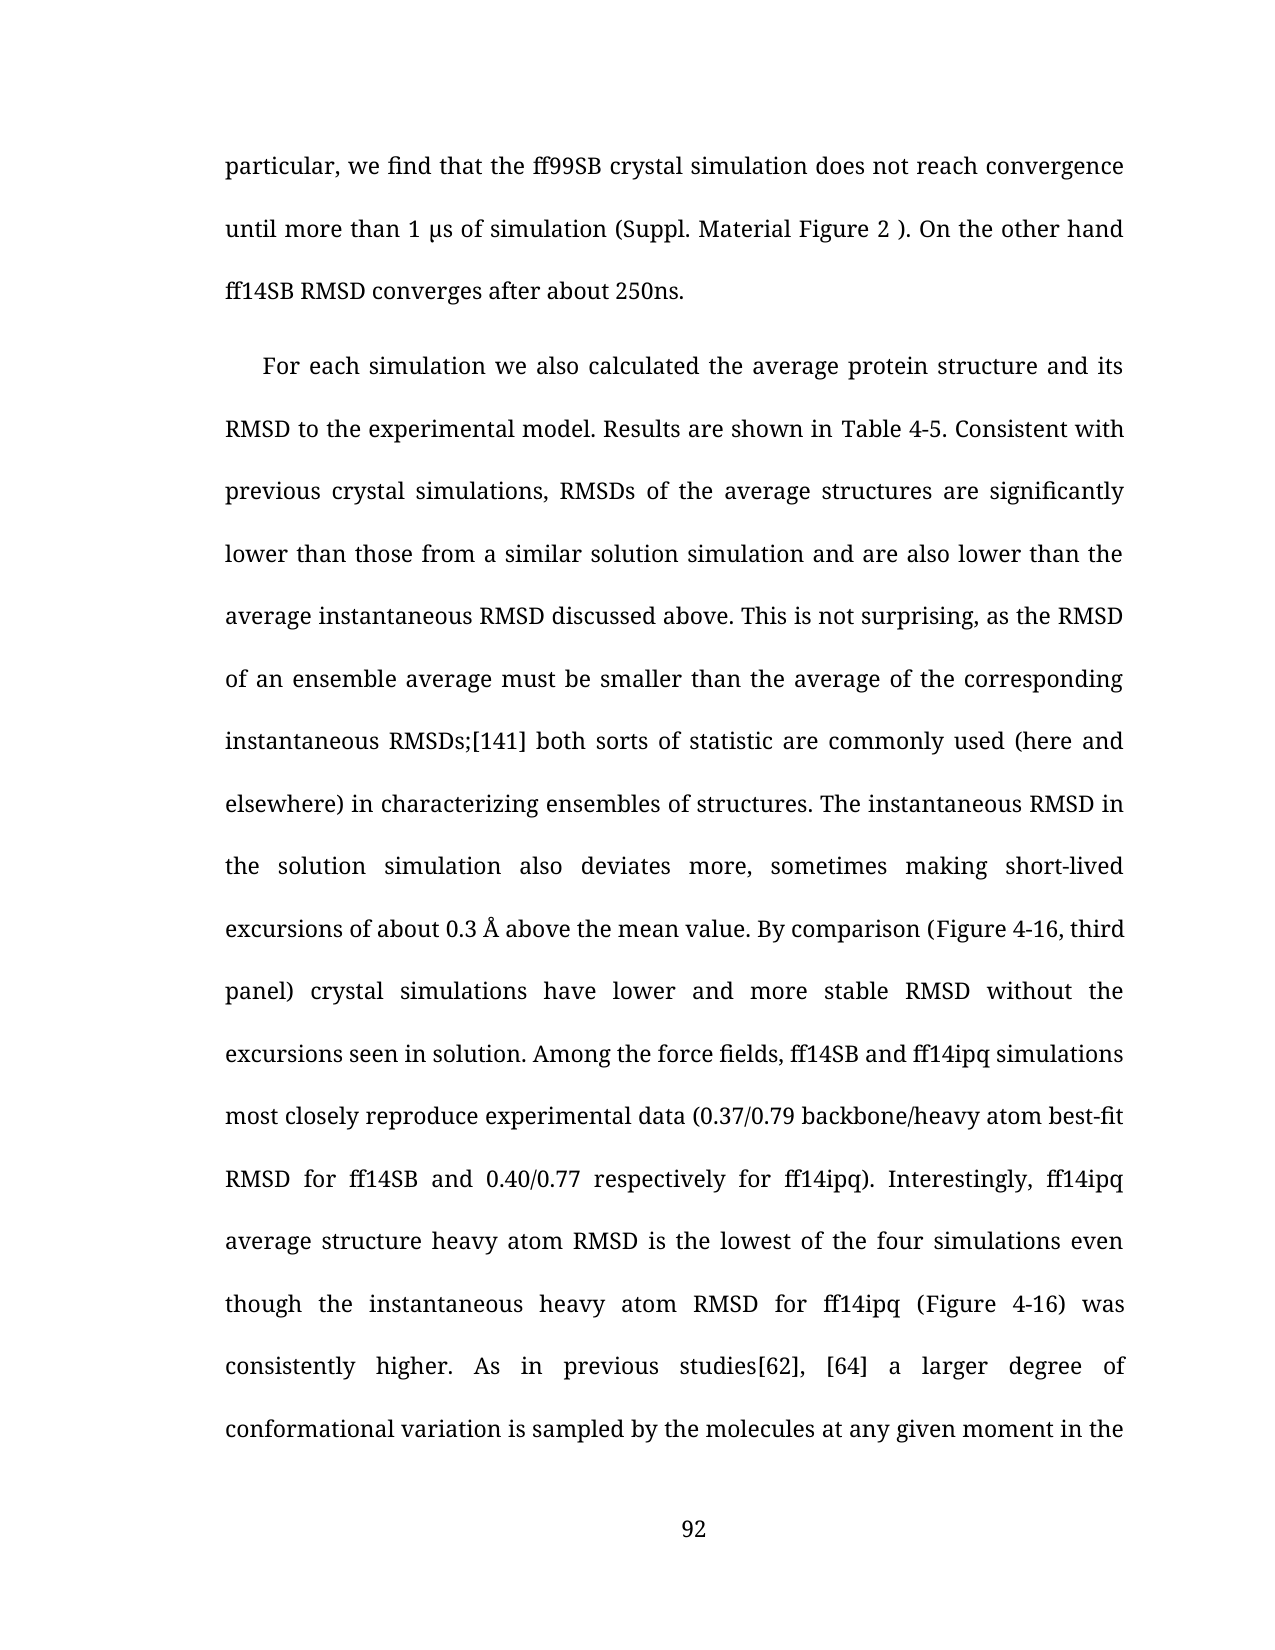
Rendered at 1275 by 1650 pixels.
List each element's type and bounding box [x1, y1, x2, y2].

text [225, 350, 1125, 1444]
text [225, 150, 1125, 306]
